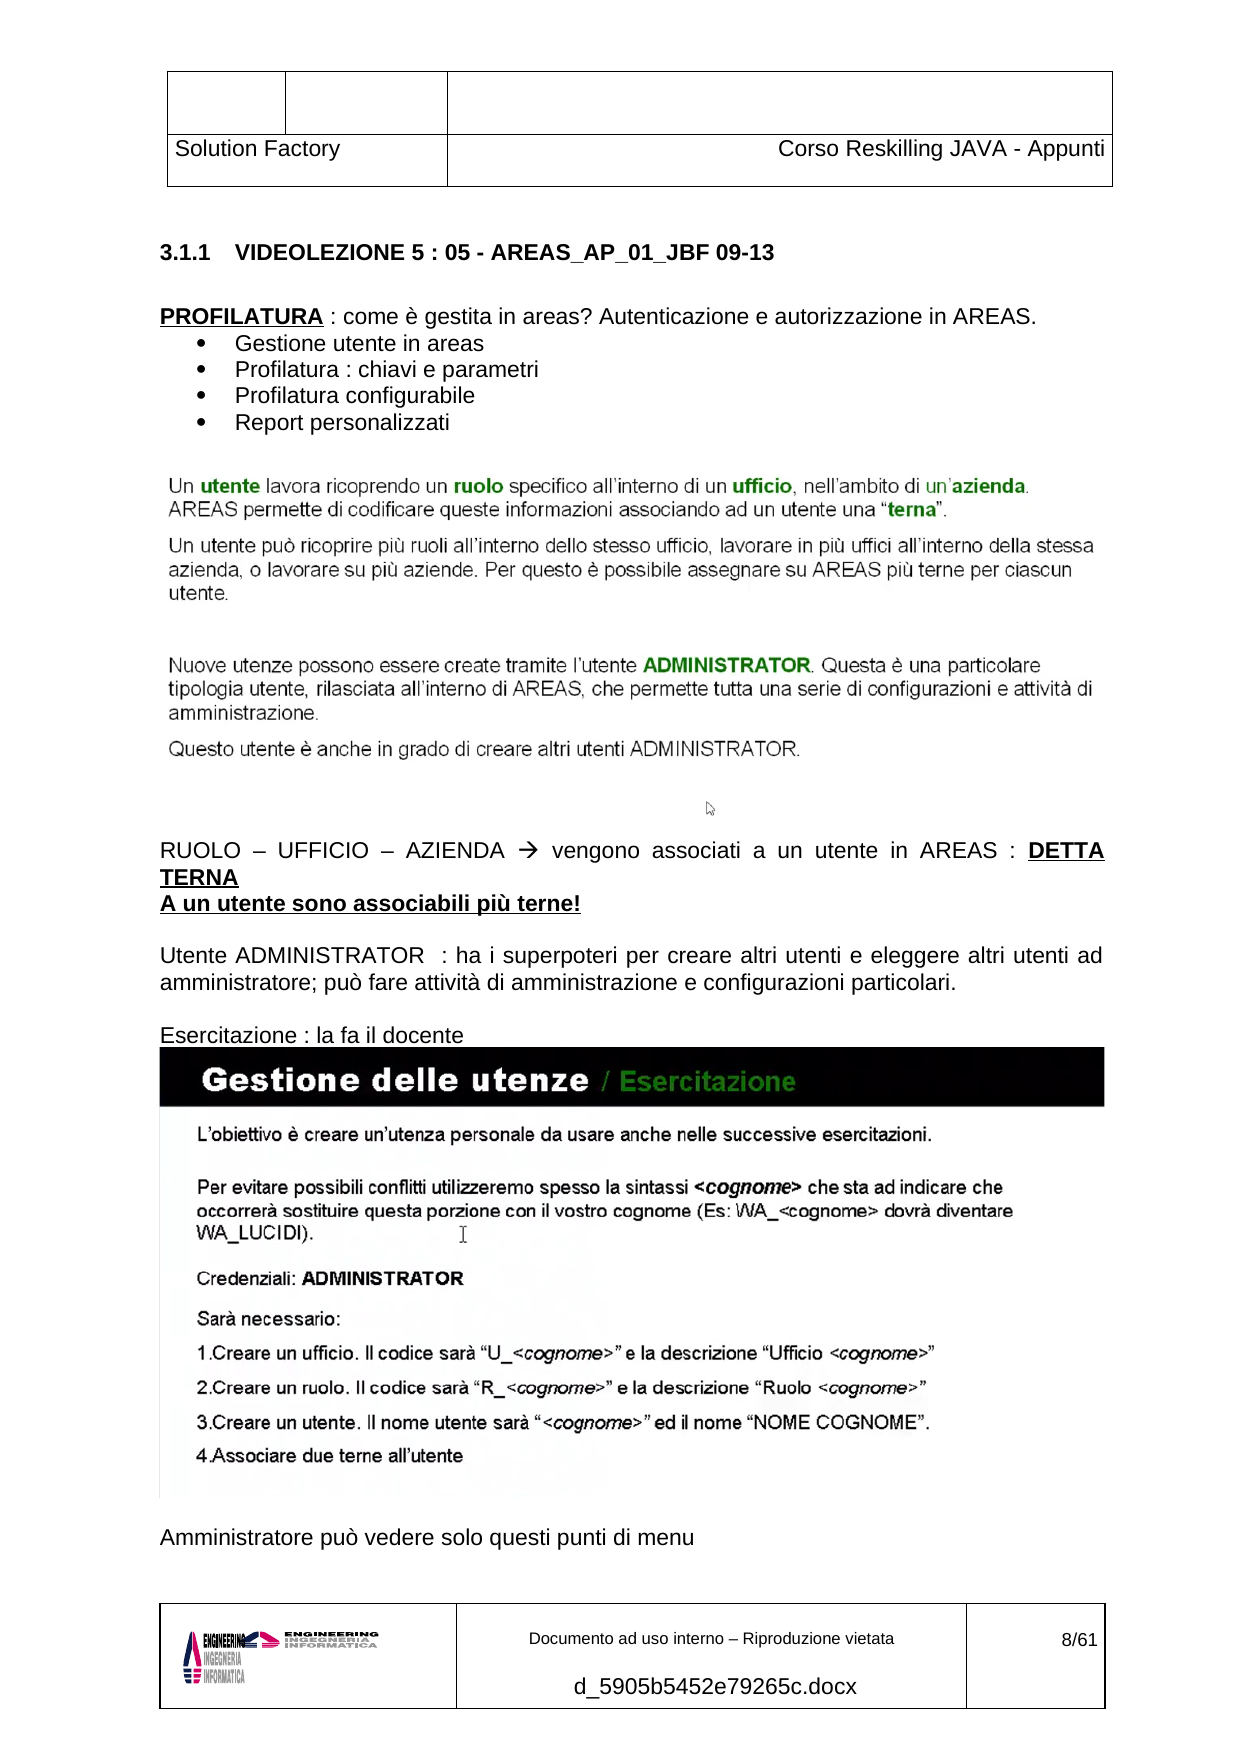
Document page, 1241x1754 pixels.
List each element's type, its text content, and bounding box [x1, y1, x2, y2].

picture [159, 461, 1105, 837]
list Profilatura : chiavi e parametri [197, 356, 1104, 382]
picture [159, 1047, 1105, 1498]
list Report personalizzati [197, 408, 1104, 435]
text PROFILATURA : come è gestita in areas? Autenticazione e autorizzazione in AREAS. [159, 303, 1104, 329]
text A un utente sono associabili più terne! [159, 890, 1104, 916]
text Amministratore può vedere solo questi punti di menu [159, 1524, 1104, 1551]
list Profilatura configurabile [197, 382, 1104, 408]
subtitle VIDEOLEZIONE 5 : 05 - AREAS_AP_01_JBF 09-13 [159, 239, 1104, 266]
text RUOLO – UFFICIO – AZIENDA vengono associati a un utente in AREAS : DETTA TERNA [159, 837, 1104, 890]
text Esercitazione : la fa il docente [159, 1022, 1104, 1047]
list Gestione utente in areas [197, 329, 1104, 356]
text Utente ADMINISTRATOR : ha i superpoteri per creare altri utenti e eleggere altri utenti ad amministratore; può fare attività di amministrazione e configurazioni particolari. [159, 942, 1104, 995]
